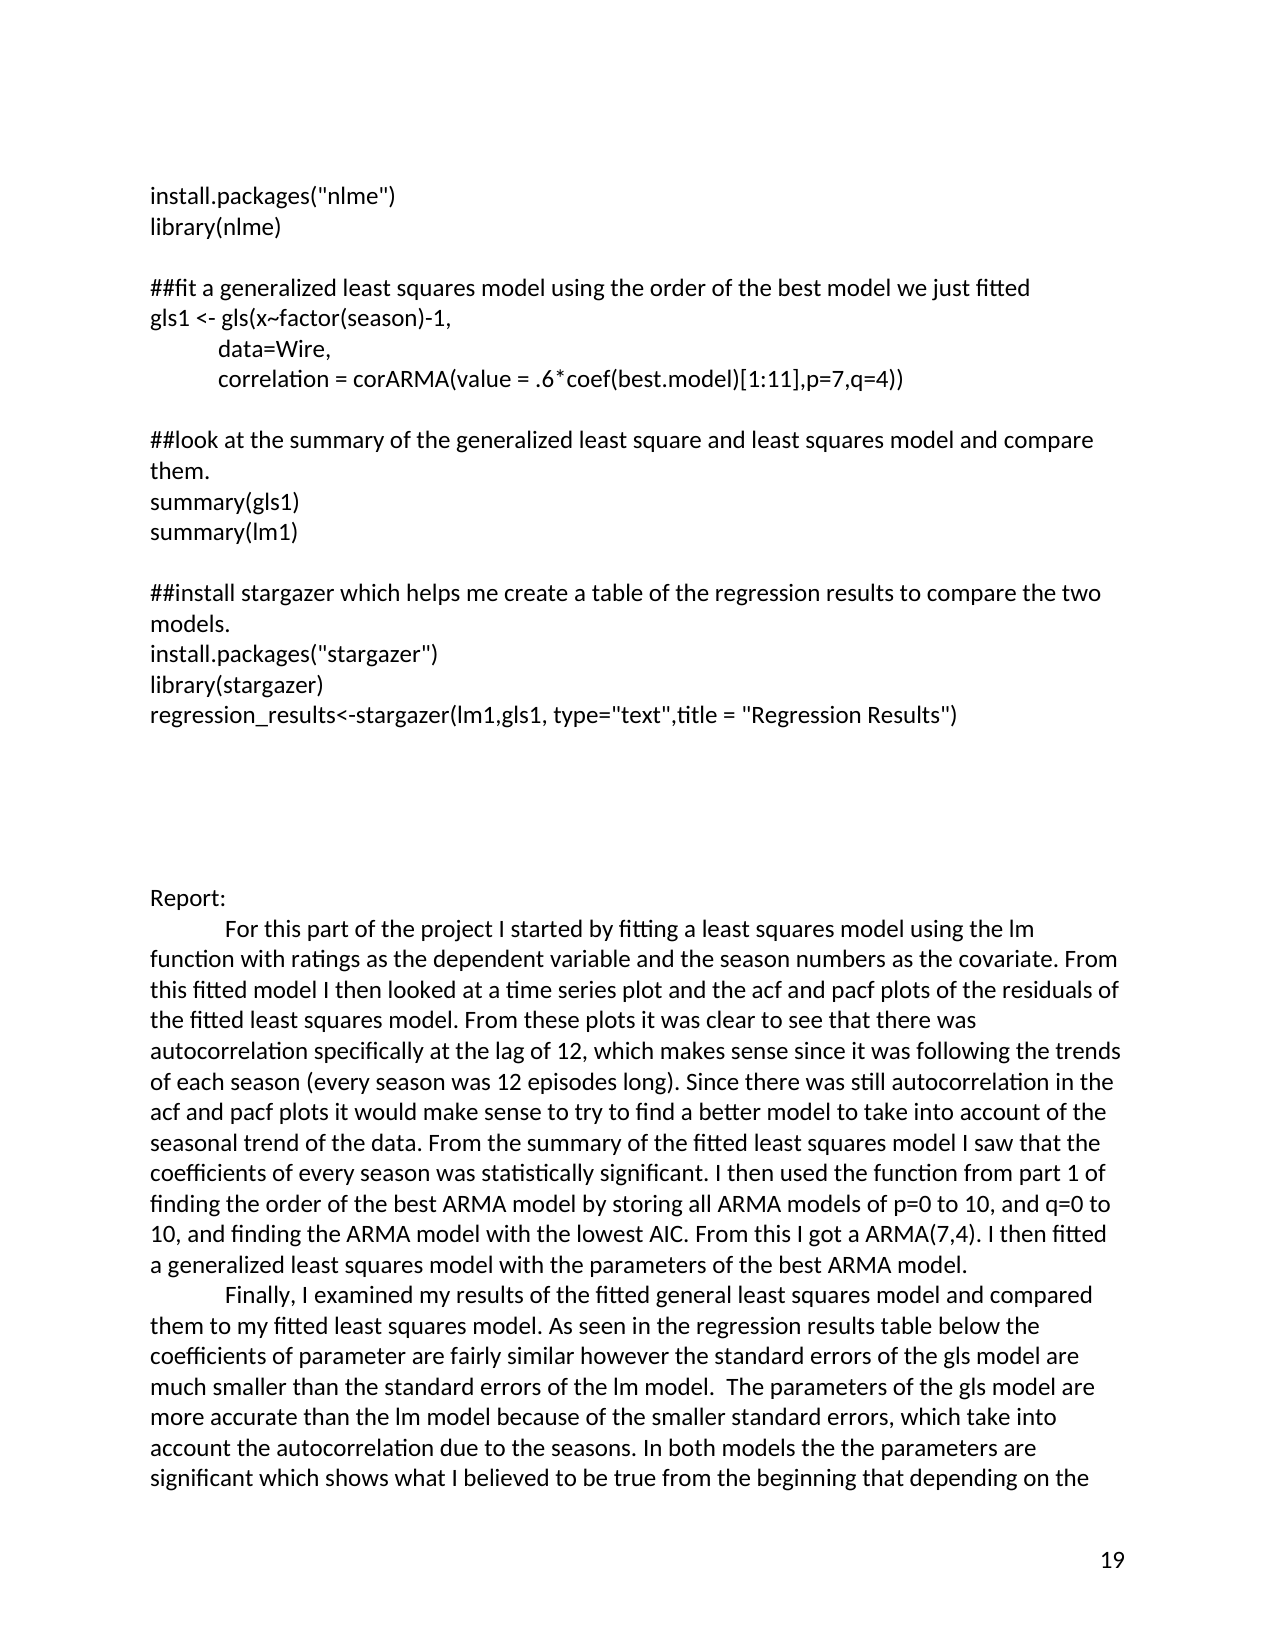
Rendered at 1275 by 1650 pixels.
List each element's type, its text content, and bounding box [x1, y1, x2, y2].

text Report: [150, 882, 1125, 913]
text summary(lm1) [150, 516, 1125, 547]
text library(stargazer) [150, 669, 1125, 699]
text ##install stargazer which helps me create a table of the regression results to compare the two models. [150, 577, 1125, 638]
text correlation = corARMA(value = .6*coef(best.model)[1:11],p=7,q=4)) [150, 364, 1125, 394]
text gls1 <- gls(x~factor(season)-1, [150, 303, 1125, 333]
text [150, 1279, 1125, 1493]
text For this part of the project I started by fitting a least squares model using the lm function with ratings as the dependent variable and the season numbers as the covariate. From this fitted model I then looked at a time series plot and the acf and pacf plots of the residuals of the fitted least squares model. From these plots it was clear to see that there was autocorrelation specifically at the lag of 12, which makes sense since it was following the trends of each season (every season was 12 episodes long). Since there was still autocorrelation in the acf and pacf plots it would make sense to try to find a better model to take into account of the seasonal trend of the data. From the summary of the fitted least squares model I saw that the coefficients of every season was statistically significant. I then used the function from part 1 of finding the order of the best ARMA model by storing all ARMA models of p=0 to 10, and q=0 to 10, and finding the ARMA model with the lowest AIC. From this I got a ARMA(7,4). I then fitted a generalized least squares model with the parameters of the best ARMA model. [150, 913, 1125, 1279]
text ##fit a generalized least squares model using the order of the best model we just fitted [150, 272, 1125, 303]
text regression_results<-stargazer(lm1,gls1, type="text",title = "Regression Results") [150, 699, 1125, 730]
text ##look at the summary of the generalized least square and least squares model and compare them. [150, 425, 1125, 486]
text install.packages("nlme") [150, 181, 1125, 211]
text install.packages("stargazer") [150, 638, 1125, 669]
text library(nlme) [150, 211, 1125, 242]
text data=Wire, [150, 333, 1125, 364]
text summary(gls1) [150, 486, 1125, 516]
